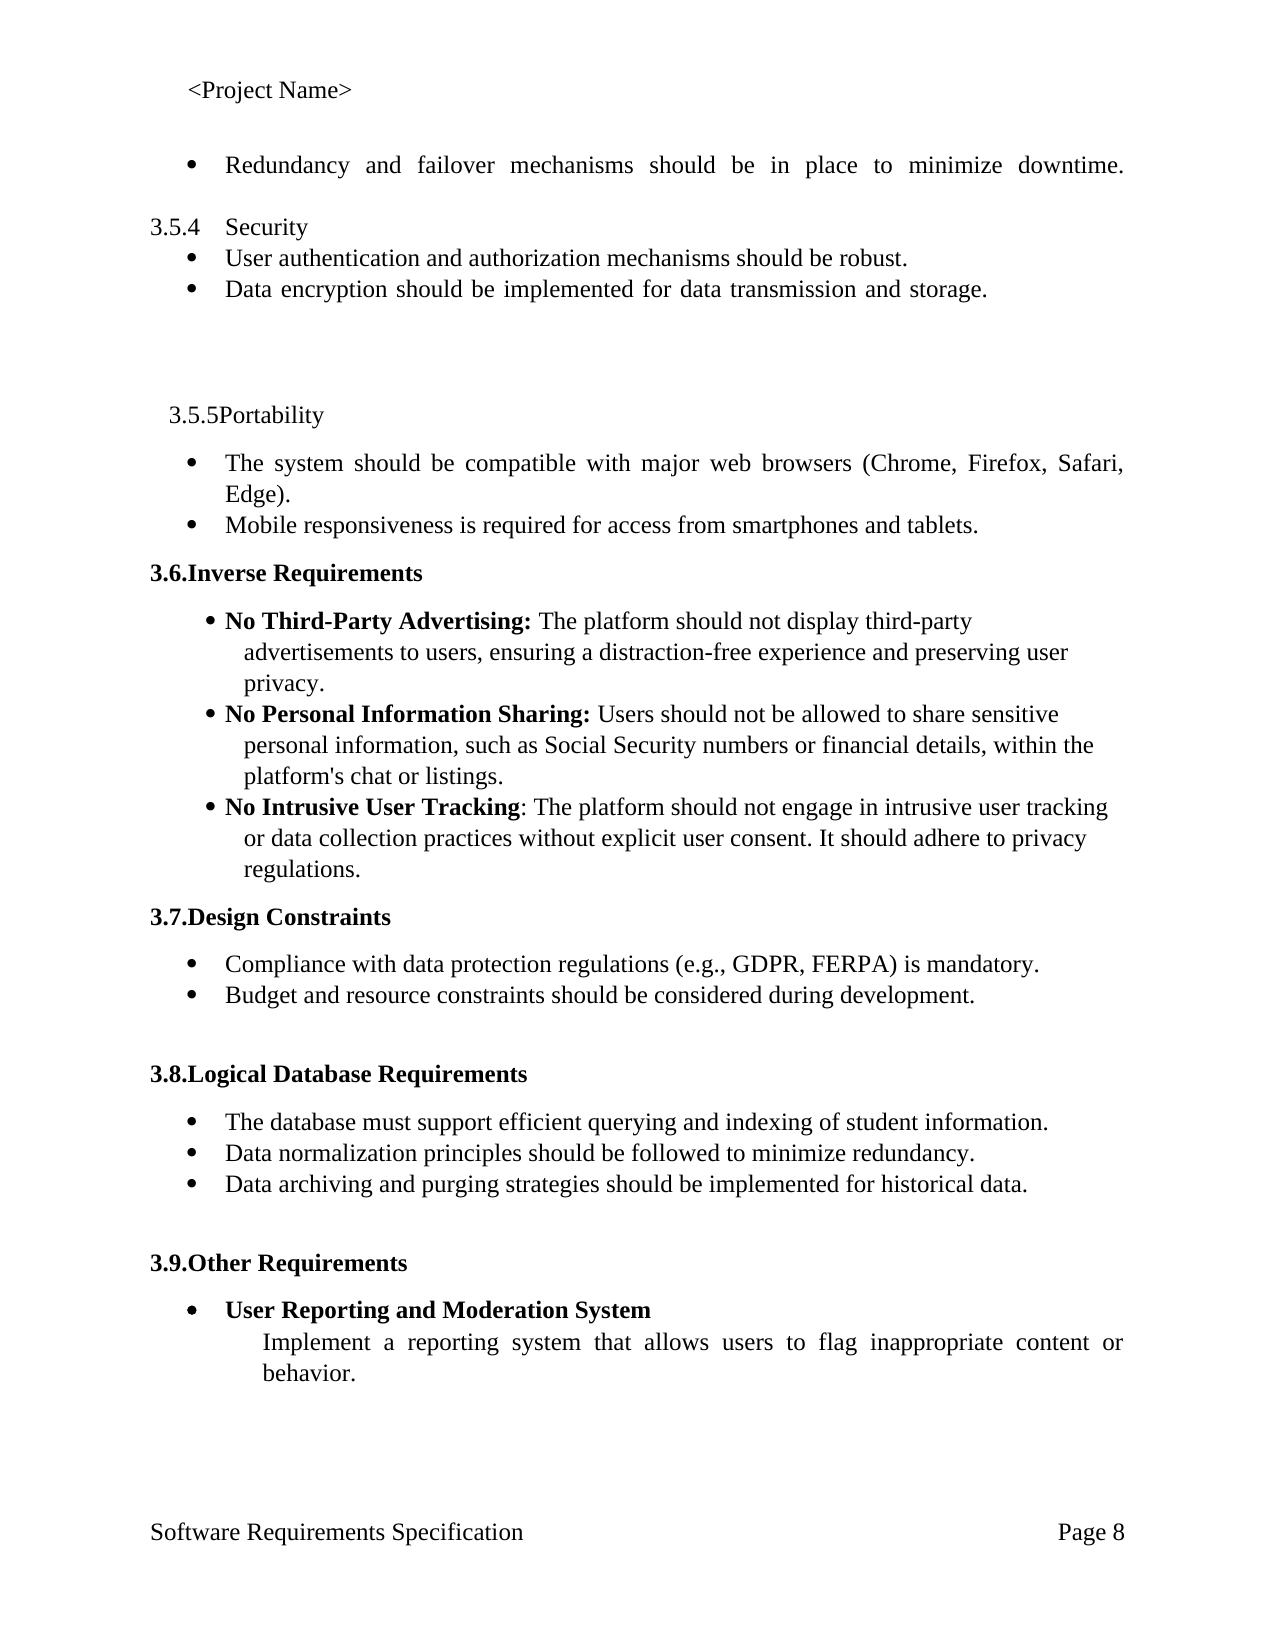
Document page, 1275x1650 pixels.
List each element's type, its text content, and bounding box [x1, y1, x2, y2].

list User authentication and authorization mechanisms should be robust. [187, 243, 1125, 272]
list User Reporting and Moderation System [187, 1296, 1125, 1324]
list Mobile responsiveness is required for access from smartphones and tablets. [187, 510, 1125, 539]
list Security [150, 212, 1125, 241]
list Data normalization principles should be followed to minimize redundancy. [187, 1138, 1125, 1167]
list Implement a reporting system that allows users to flag inappropriate content or behavior. [262, 1327, 1125, 1386]
list No Third-Party Advertising: The platform should not display third-party advertisements to users, ensuring a distraction-free experience and preserving user privacy. [206, 606, 1125, 697]
list Redundancy and failover mechanisms should be in place to minimize downtime. [187, 150, 1125, 210]
text 3.7.Design Constraints [150, 902, 1125, 931]
list Data archiving and purging strategies should be implemented for historical data. [187, 1169, 1125, 1229]
list The database must support efficient querying and indexing of student information. [187, 1107, 1125, 1136]
list The system should be compatible with major web browsers (Chrome, Firefox, Safari, Edge). [187, 448, 1125, 508]
text 3.8.Logical Database Requirements [150, 1059, 1125, 1088]
text 3.9.Other Requirements [150, 1248, 1125, 1277]
text 3.6.Inverse Requirements [150, 558, 1125, 587]
list Budget and resource constraints should be considered during development. [187, 981, 1125, 1040]
text 3.5.5Portability [150, 401, 1125, 429]
list Data encryption should be implemented for data transmission and storage. [187, 274, 1125, 334]
list No Intrusive User Tracking: The platform should not engage in intrusive user tracking or data collection practices without explicit user consent. It should adhere to privacy regulations. [206, 792, 1125, 883]
list No Personal Information Sharing: Users should not be allowed to share sensitive personal information, such as Social Security numbers or financial details, within the platform's chat or listings. [206, 699, 1125, 790]
list Compliance with data protection regulations (e.g., GDPR, FERPA) is mandatory. [187, 949, 1125, 978]
